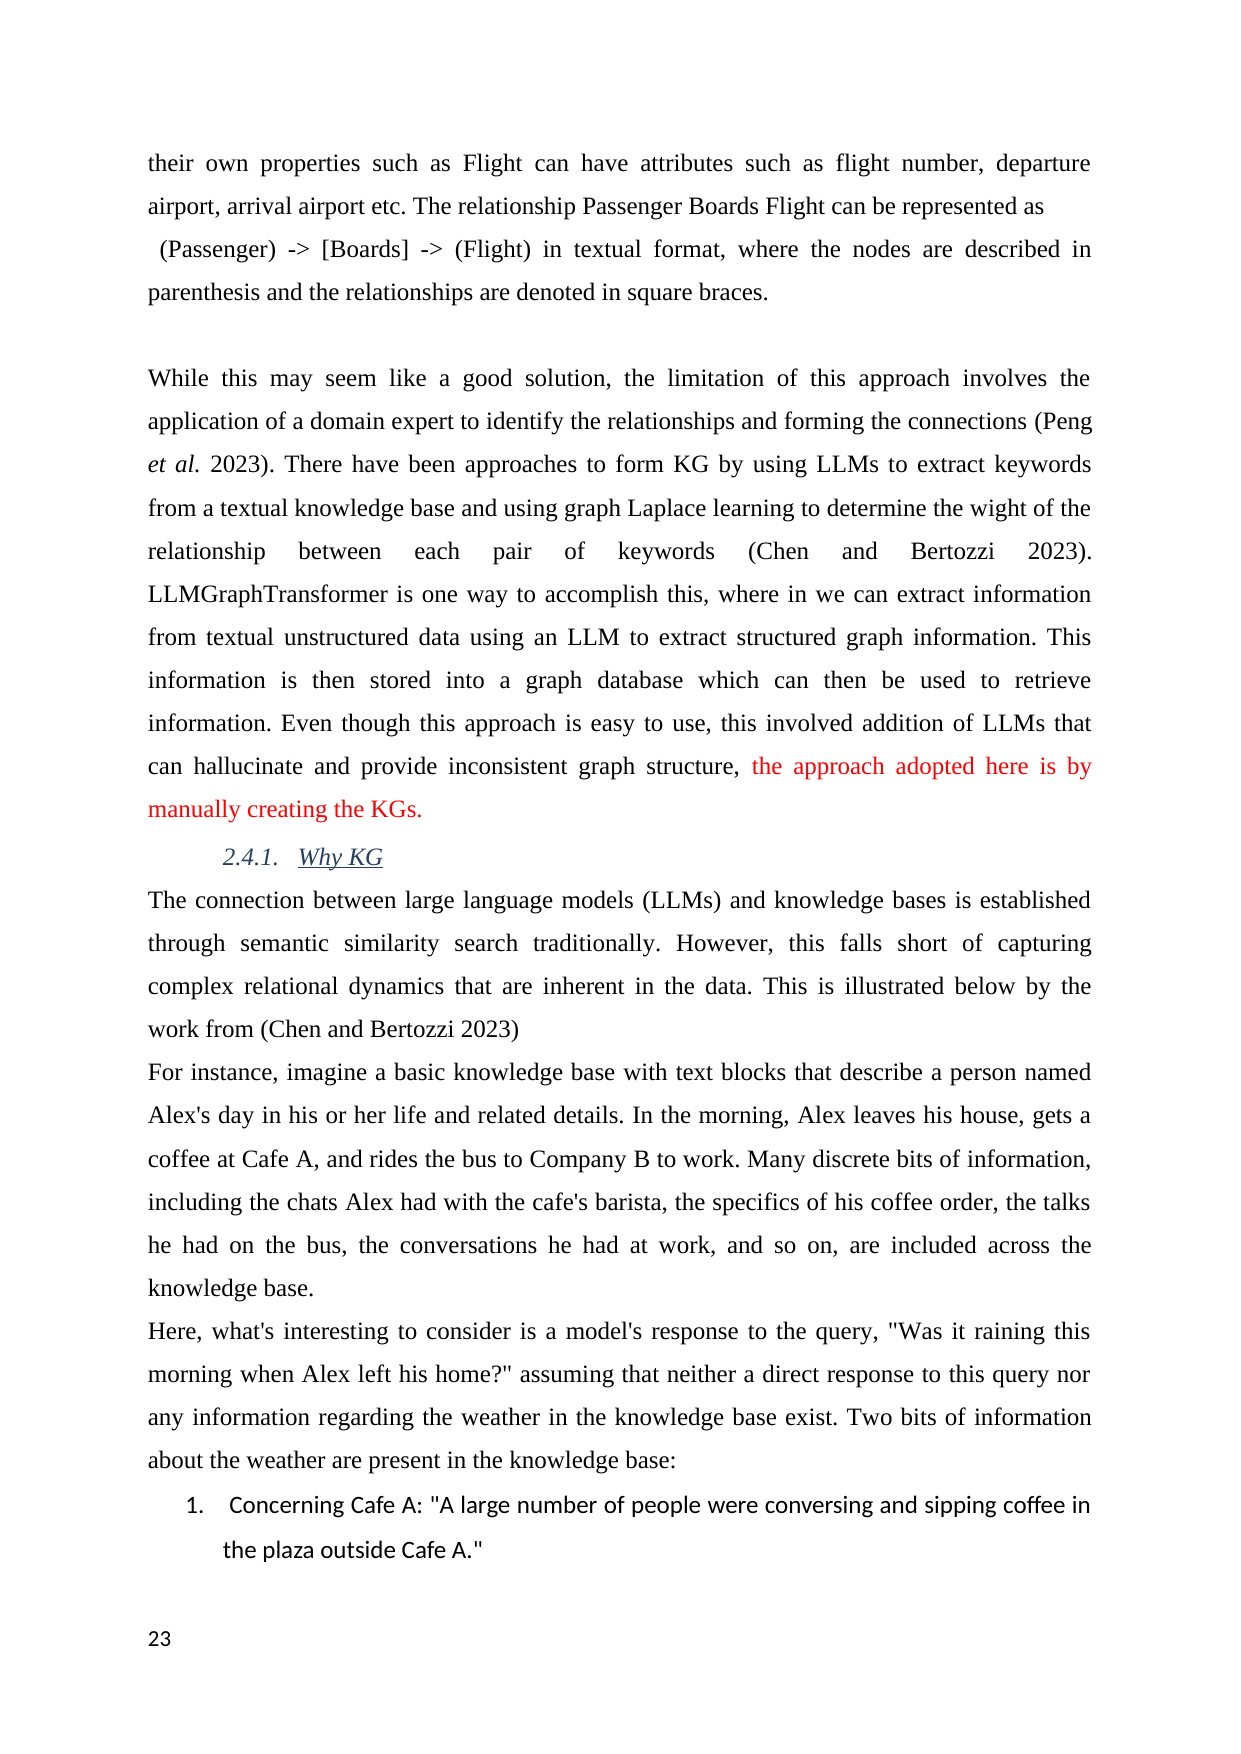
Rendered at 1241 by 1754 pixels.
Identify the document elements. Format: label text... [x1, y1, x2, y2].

subtitle Why KG [223, 842, 1092, 871]
text (Passenger) -> [Boards] -> (Flight) in textual format, where the nodes are described in parenthesis and the relationships are denoted in square braces. [148, 234, 1092, 306]
text While this may seem like a good solution, the limitation of this approach involves the application of a domain expert to identify the relationships and forming the connections (Peng et al. 2023). There have been approaches to form KG by using LLMs to extract keywords from a textual knowledge base and using graph Laplace learning to determine the wight of the relationship between each pair of keywords (Chen and Bertozzi 2023). LLMGraphTransformer is one way to accomplish this, where in we can extract information from textual unstructured data using an LLM to extract structured graph information. This information is then stored into a graph database which can then be used to retrieve information. Even though this approach is easy to use, this involved addition of LLMs that can hallucinate and provide inconsistent graph structure, the approach adopted here is by manually creating the KGs. [148, 363, 1092, 823]
text The connection between large language models (LLMs) and knowledge bases is established through semantic similarity search traditionally. However, this falls short of capturing complex relational dynamics that are inherent in the data. This is illustrated below by the work from (Chen and Bertozzi 2023) [148, 885, 1092, 1043]
list Concerning Cafe A: "A large number of people were conversing and sipping coffee in the plaza outside Cafe A." [185, 1489, 1092, 1565]
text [148, 148, 1092, 219]
text Here, what's interesting to consider is a model's response to the query, "Was it raining this morning when Alex left his home?" assuming that neither a direct response to this query nor any information regarding the weather in the knowledge base exist. Two bits of information about the weather are present in the knowledge base: [148, 1316, 1092, 1474]
text For instance, imagine a basic knowledge base with text blocks that describe a person named Alex's day in his or her life and related details. In the morning, Alex leaves his house, gets a coffee at Cafe A, and rides the bus to Company B to work. Many discrete bits of information, including the chats Alex had with the cafe's barista, the specifics of his coffee order, the talks he had on the bus, the conversations he had at work, and so on, are included across the knowledge base. [148, 1057, 1092, 1302]
